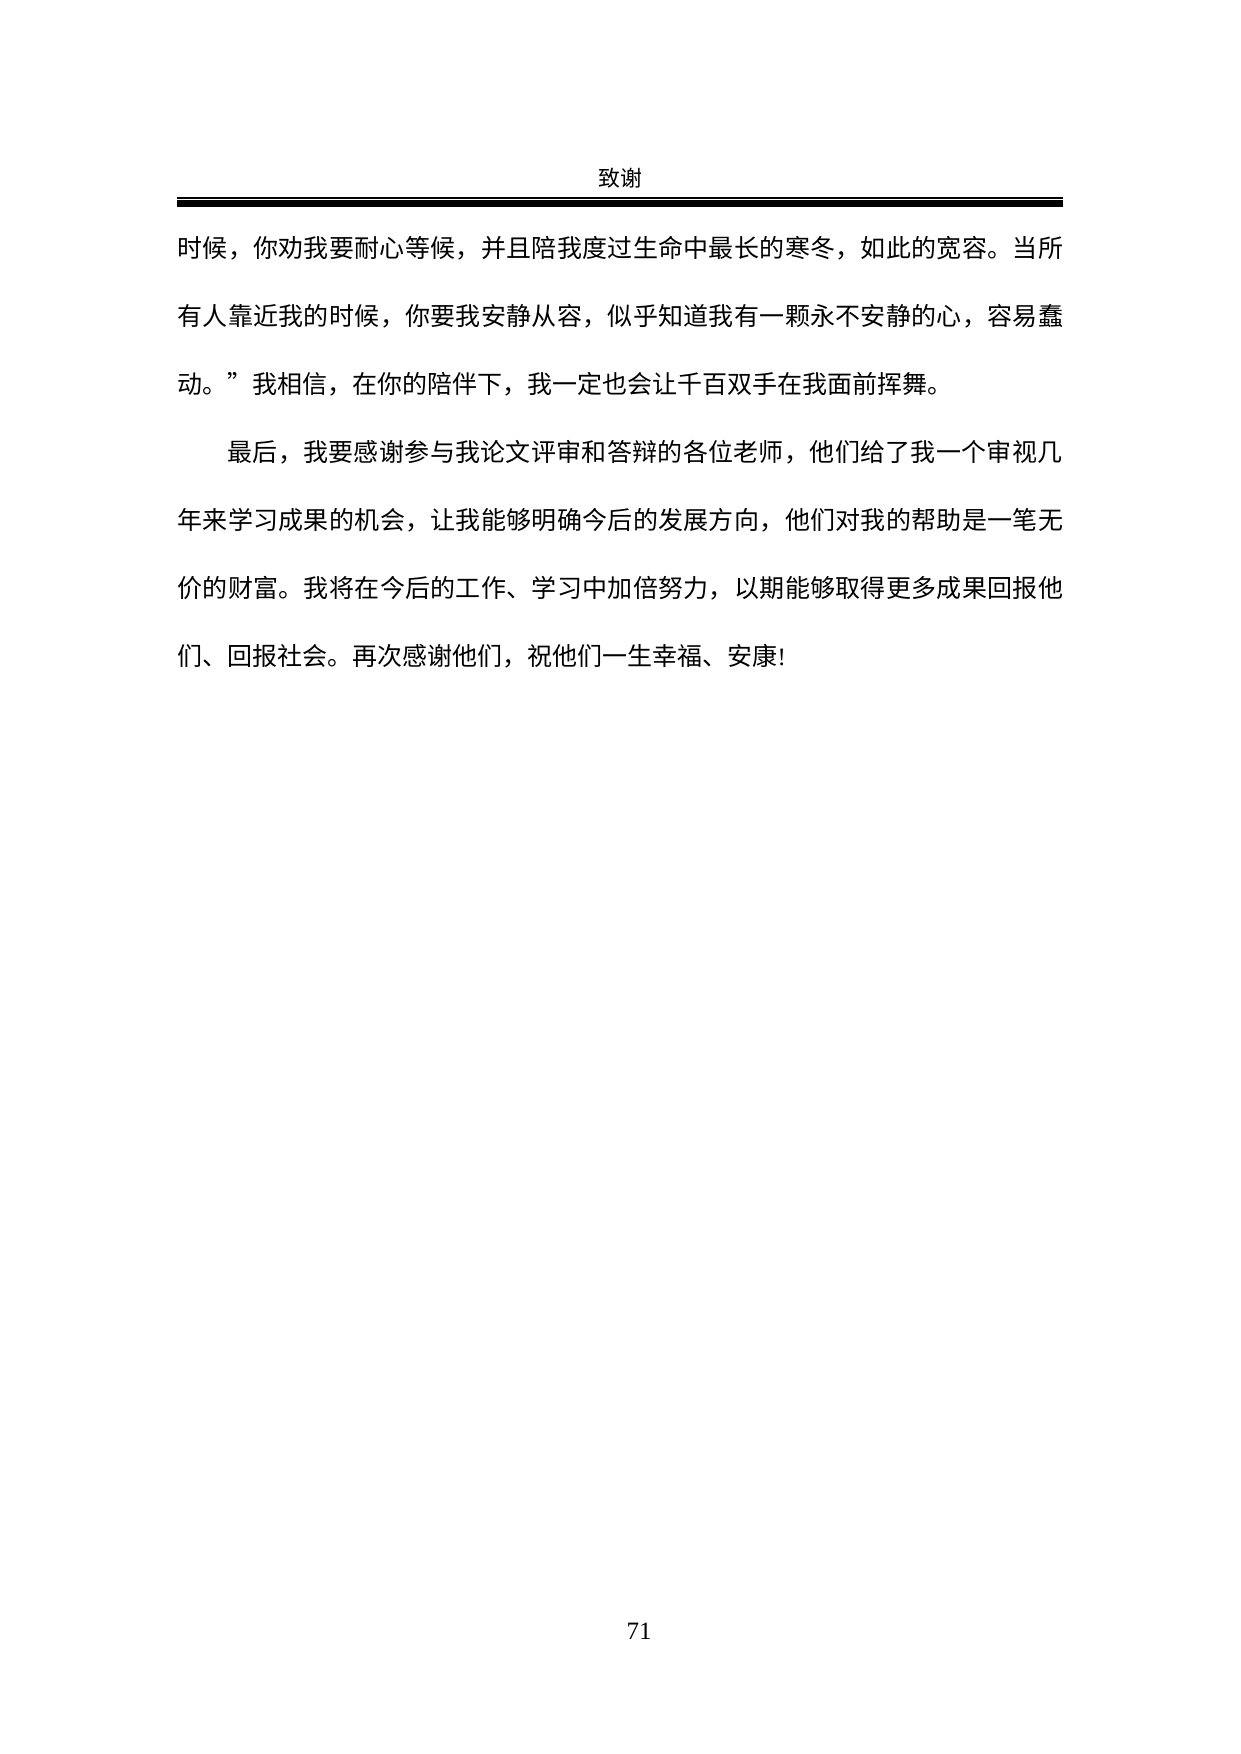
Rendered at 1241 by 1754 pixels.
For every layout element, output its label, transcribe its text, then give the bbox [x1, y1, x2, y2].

text 最后，我要感谢参与我论文评审和答辩的各位老师，他们给了我一个审视几年来学习成果的机会，让我能够明确今后的发展方向，他们对我的帮助是一笔无价的财富。我将在今后的工作、学习中加倍努力，以期能够取得更多成果回报他们、回报社会。再次感谢他们，祝他们一生幸福、安康! [177, 417, 1063, 688]
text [177, 213, 1063, 417]
